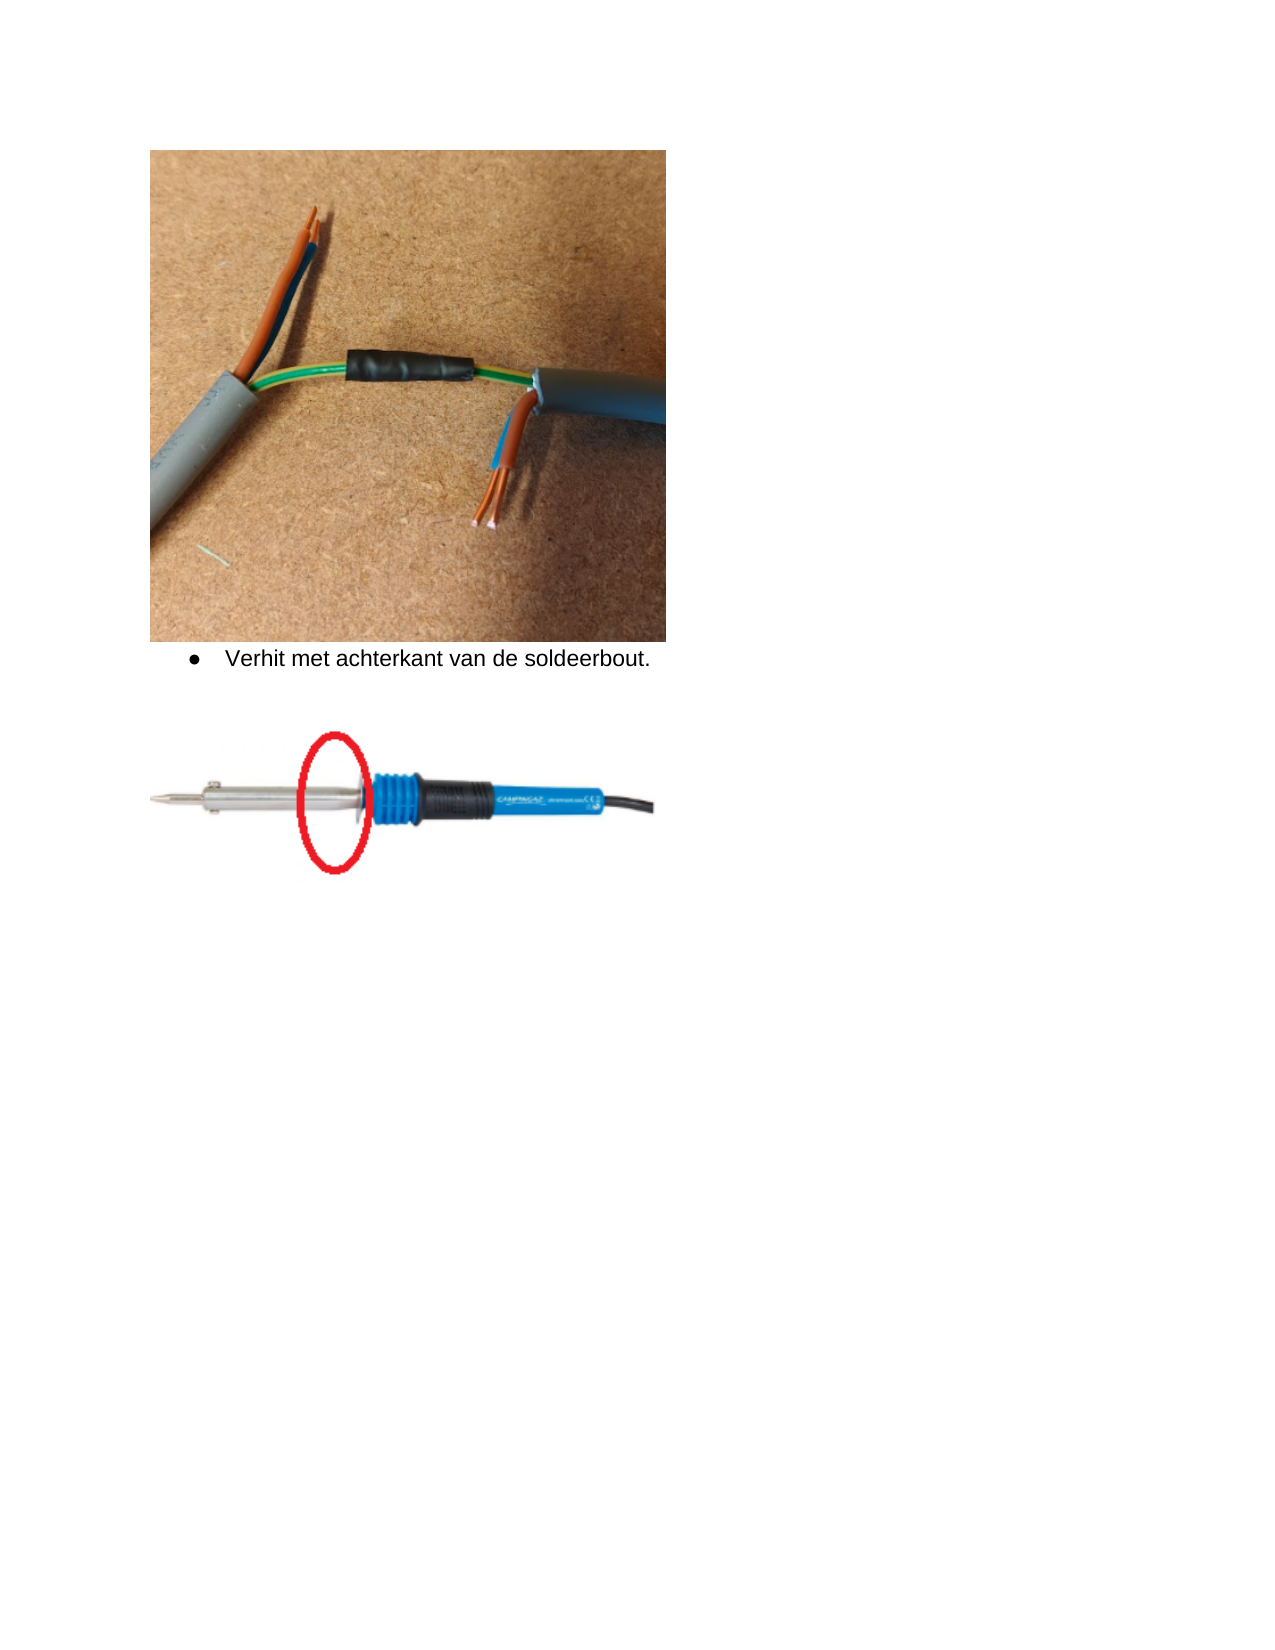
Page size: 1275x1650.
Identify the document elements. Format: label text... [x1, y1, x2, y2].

picture [150, 705, 669, 892]
picture [150, 150, 666, 642]
list Verhit met achterkant van de soldeerbout. [187, 645, 1125, 672]
